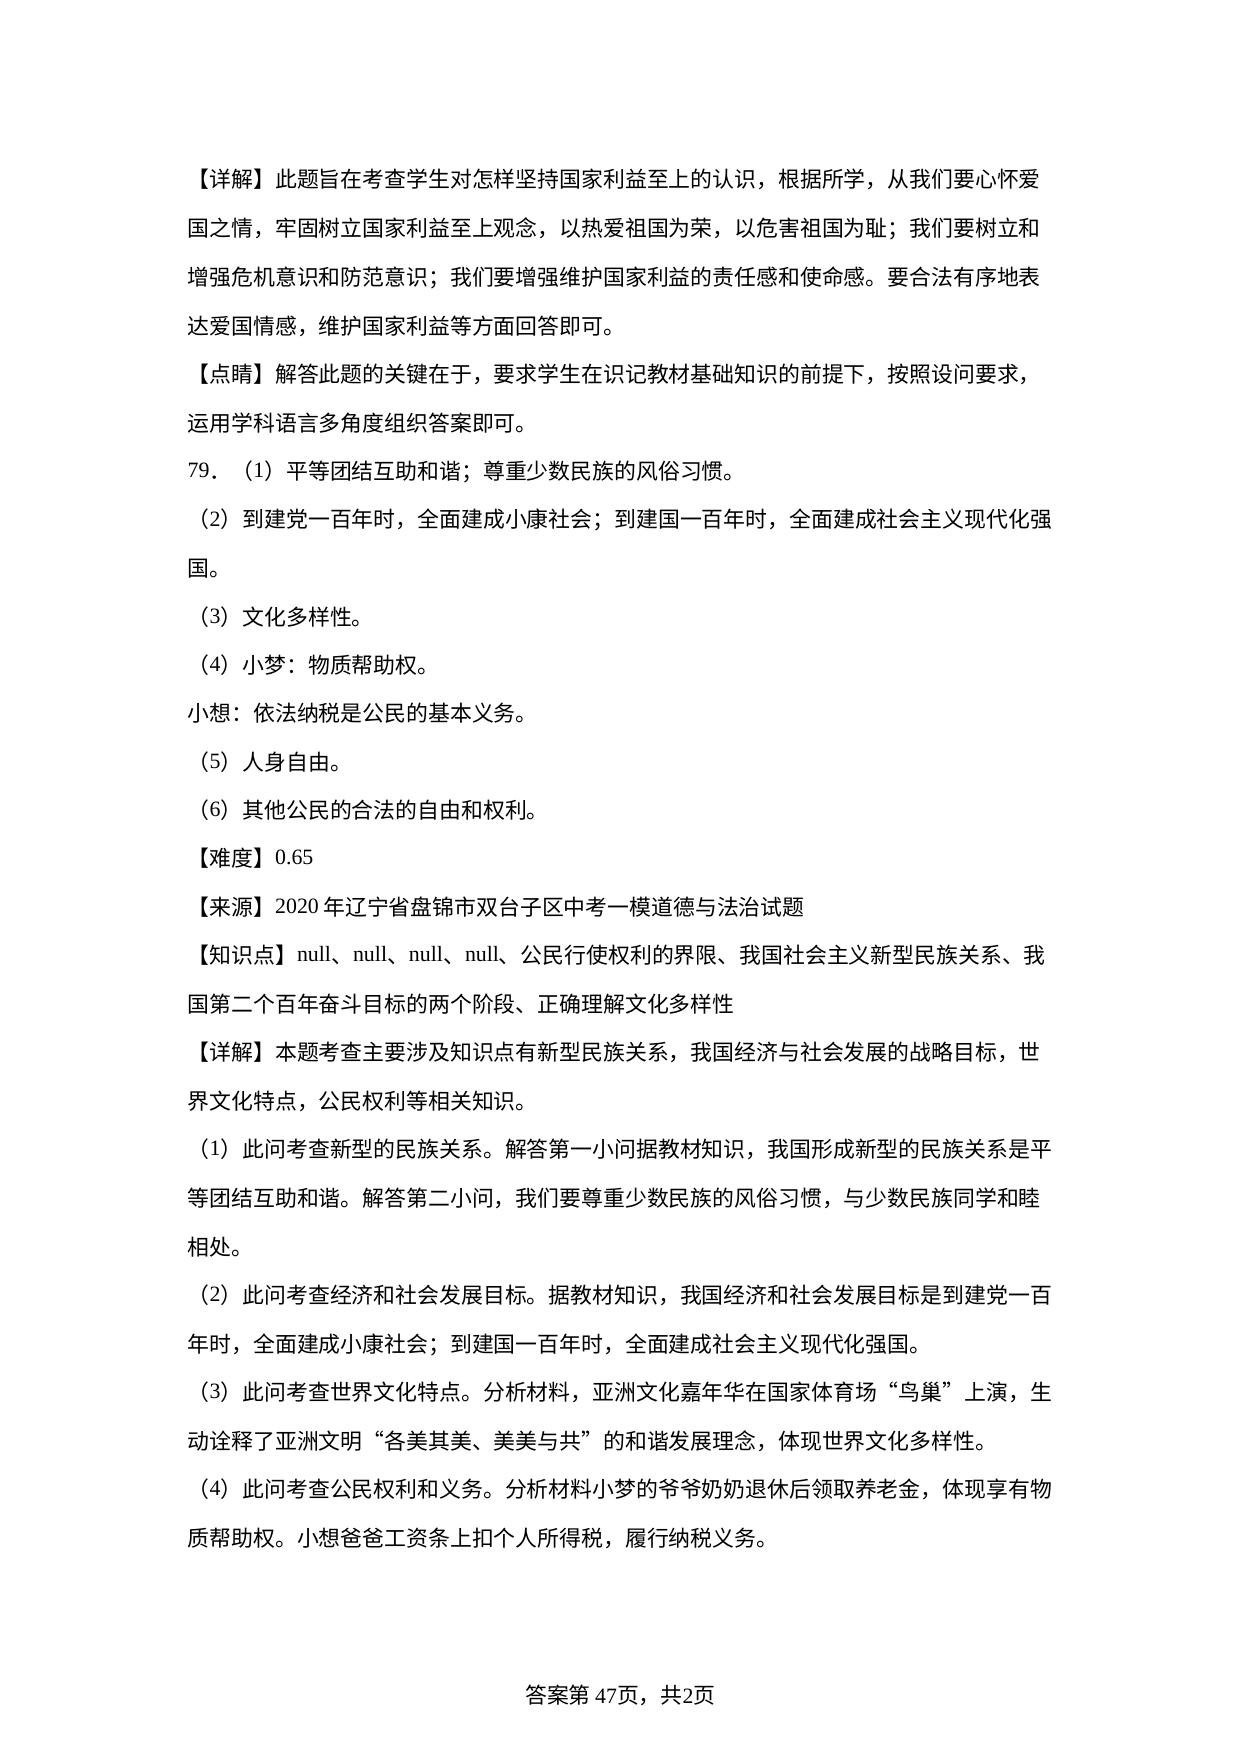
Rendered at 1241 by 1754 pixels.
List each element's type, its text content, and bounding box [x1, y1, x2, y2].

text （3）此问考查世界文化特点。分析材料，亚洲文化嘉年华在国家体育场“鸟巢”上演，生动诠释了亚洲文明“各美其美、美美与共”的和谐发展理念，体现世界文化多样性。 [187, 1374, 1053, 1456]
text （2）到建党一百年时，全面建成小康社会；到建国一百年时，全面建成社会主义现代化强国。 [187, 502, 1053, 583]
text 【详解】本题考查主要涉及知识点有新型民族关系，我国经济与社会发展的战略目标，世界文化特点，公民权利等相关知识。 [187, 1034, 1053, 1116]
text 【详解】此题旨在考查学生对怎样坚持国家利益至上的认识，根据所学，从我们要心怀爱国之情，牢固树立国家利益至上观念，以热爱祖国为荣，以危害祖国为耻；我们要树立和增强危机意识和防范意识；我们要增强维护国家利益的责任感和使命感。要合法有序地表达爱国情感，维护国家利益等方面回答即可。 [187, 162, 1053, 341]
text （2）此问考查经济和社会发展目标。据教材知识，我国经济和社会发展目标是到建党一百年时，全面建成小康社会；到建国一百年时，全面建成社会主义现代化强国。 [187, 1277, 1053, 1359]
text （6）其他公民的合法的自由和权利。 [187, 792, 1053, 825]
text 【难度】0.65 [187, 841, 1053, 873]
text （5）人身自由。 [187, 744, 1053, 777]
text 【知识点】null、null、null、null、公民行使权利的界限、我国社会主义新型民族关系、我国第二个百年奋斗目标的两个阶段、正确理解文化多样性 [187, 937, 1053, 1019]
text （4）小梦：物质帮助权。 [187, 647, 1053, 680]
text （4）此问考查公民权利和义务。分析材料小梦的爷爷奶奶退休后领取养老金，体现享有物质帮助权。小想爸爸工资条上扣个人所得税，履行纳税义务。 [187, 1472, 1053, 1553]
text 【来源】2020年辽宁省盘锦市双台子区中考一模道德与法治试题 [187, 889, 1053, 922]
text （3）文化多样性。 [187, 599, 1053, 632]
text （1）此问考查新型的民族关系。解答第一小问据教材知识，我国形成新型的民族关系是平等团结互助和谐。解答第二小问，我们要尊重少数民族的风俗习惯，与少数民族同学和睦相处。 [187, 1132, 1053, 1262]
text 【点睛】解答此题的关键在于，要求学生在识记教材基础知识的前提下，按照设问要求，运用学科语言多角度组织答案即可。 [187, 357, 1053, 438]
text 小想：依法纳税是公民的基本义务。 [187, 696, 1053, 728]
text 79．（1）平等团结互助和谐；尊重少数民族的风俗习惯。 [187, 454, 1053, 486]
